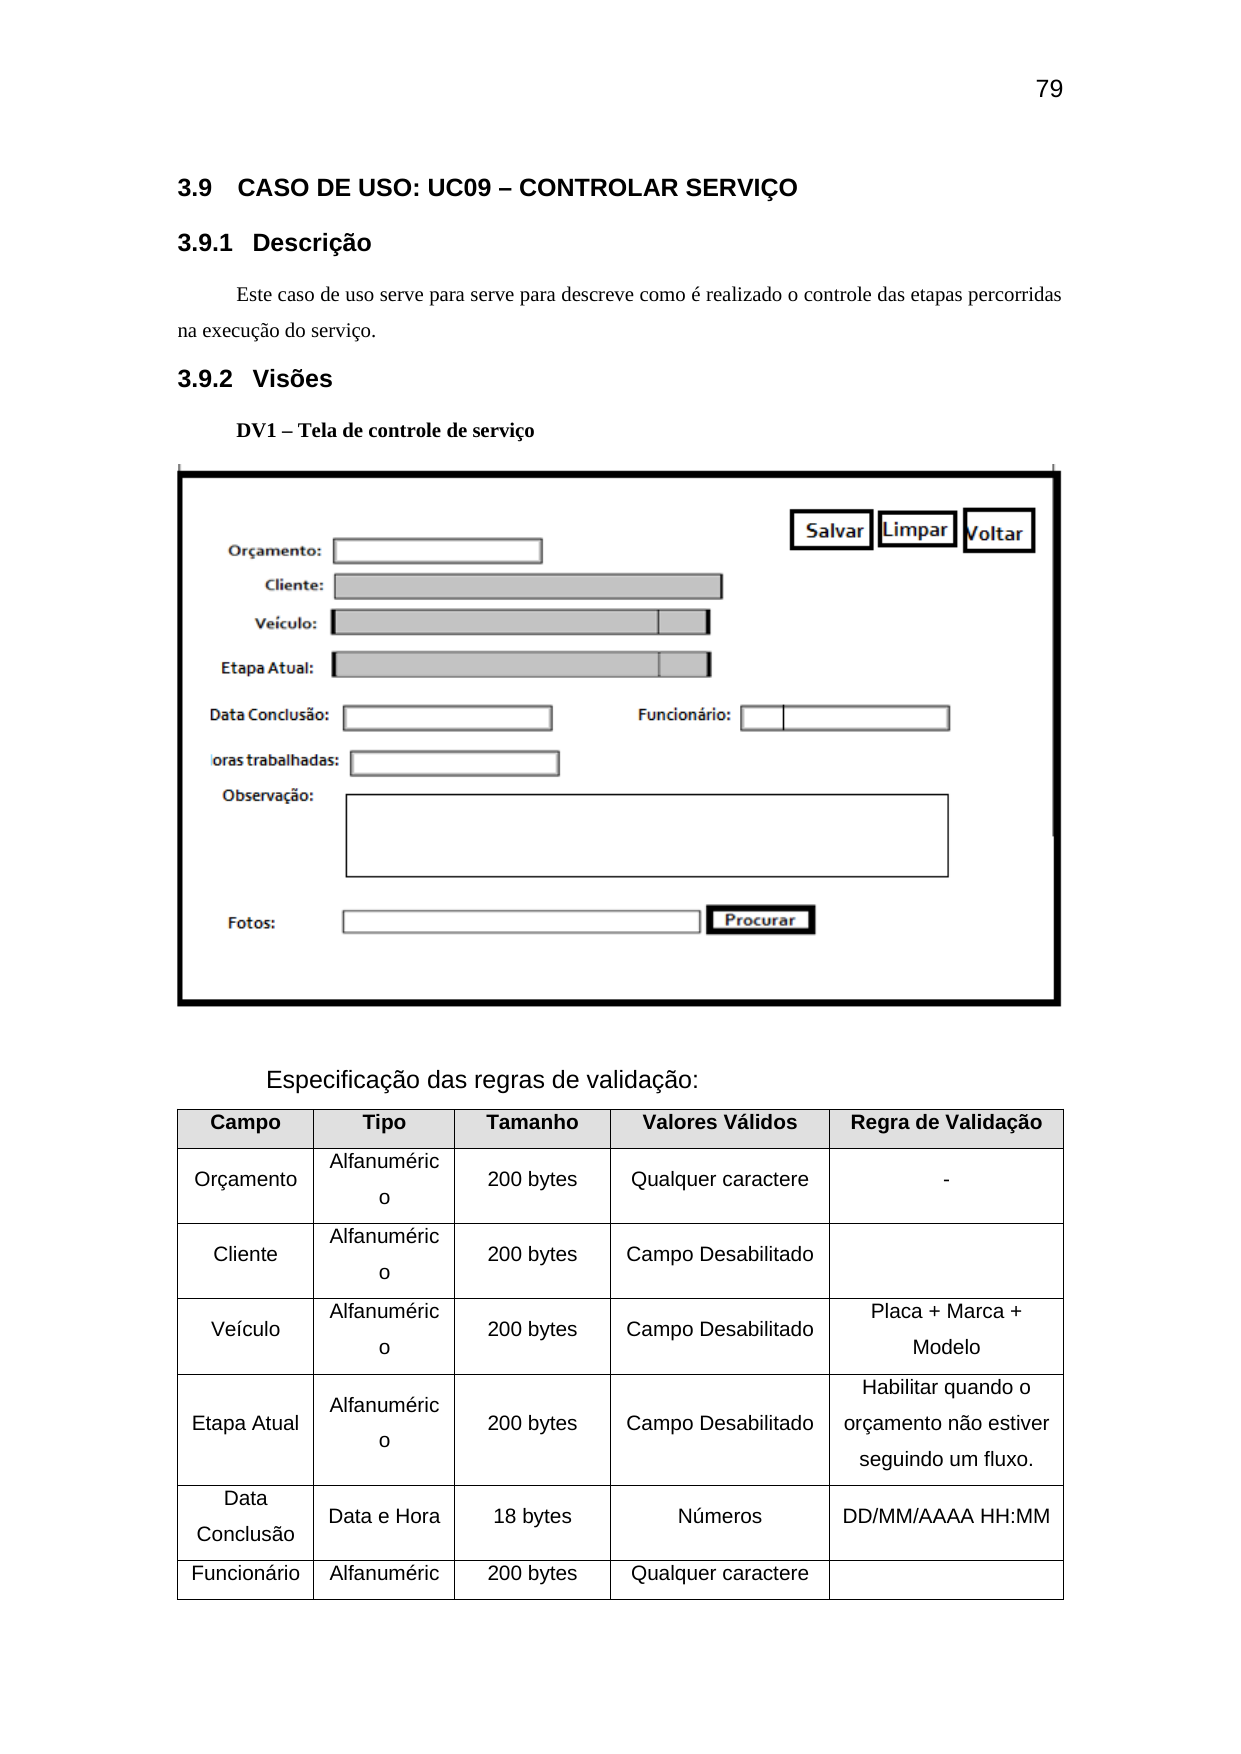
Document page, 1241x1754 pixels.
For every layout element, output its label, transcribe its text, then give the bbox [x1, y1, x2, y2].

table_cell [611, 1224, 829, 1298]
picture [177, 464, 1064, 1008]
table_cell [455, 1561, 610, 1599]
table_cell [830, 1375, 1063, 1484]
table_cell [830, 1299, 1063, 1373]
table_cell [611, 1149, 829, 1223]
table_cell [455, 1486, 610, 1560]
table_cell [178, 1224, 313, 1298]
text Visões [177, 364, 1063, 393]
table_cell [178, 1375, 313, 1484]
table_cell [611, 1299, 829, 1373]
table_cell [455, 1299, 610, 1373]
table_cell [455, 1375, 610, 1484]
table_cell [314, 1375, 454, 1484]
text Este caso de uso serve para serve para descreve como é realizado o controle das etapas percorridas na execução do serviço. [177, 282, 1063, 342]
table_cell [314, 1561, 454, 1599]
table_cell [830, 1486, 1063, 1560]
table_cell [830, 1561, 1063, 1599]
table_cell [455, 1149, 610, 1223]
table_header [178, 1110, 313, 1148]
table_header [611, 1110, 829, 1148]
text DV1 – Tela de controle de serviço [177, 418, 1063, 442]
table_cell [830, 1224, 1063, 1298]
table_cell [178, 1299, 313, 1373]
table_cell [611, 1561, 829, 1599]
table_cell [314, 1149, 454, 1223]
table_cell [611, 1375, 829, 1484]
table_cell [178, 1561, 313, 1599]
text Especificação das regras de validação: [177, 1065, 1063, 1094]
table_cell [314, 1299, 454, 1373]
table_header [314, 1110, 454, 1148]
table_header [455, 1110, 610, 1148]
text Descrição [177, 228, 1063, 257]
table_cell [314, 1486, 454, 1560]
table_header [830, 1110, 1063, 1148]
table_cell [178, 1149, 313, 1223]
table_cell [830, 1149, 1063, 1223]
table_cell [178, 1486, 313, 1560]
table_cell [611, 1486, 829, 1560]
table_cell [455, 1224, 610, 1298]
text Caso de uso: UC09 – Controlar Serviço [177, 172, 1063, 201]
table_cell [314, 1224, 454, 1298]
